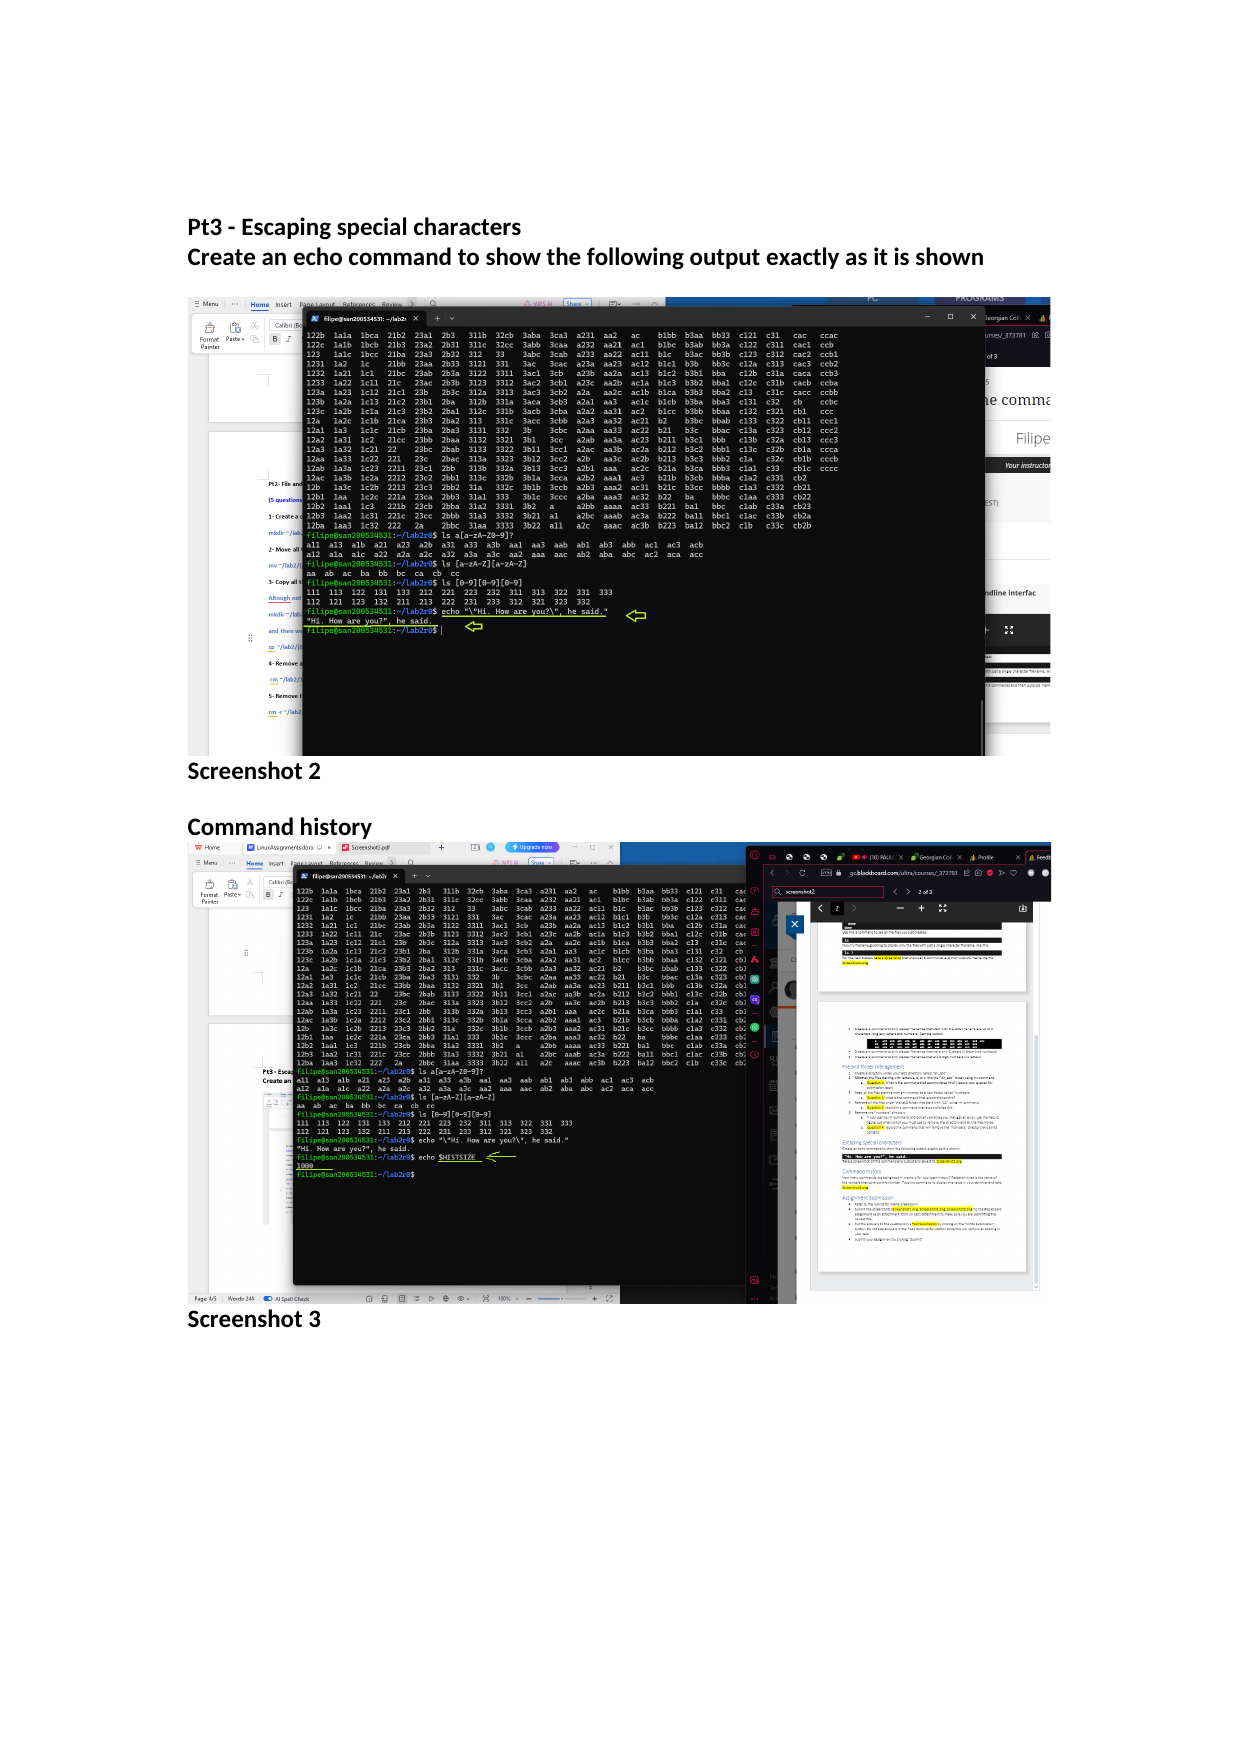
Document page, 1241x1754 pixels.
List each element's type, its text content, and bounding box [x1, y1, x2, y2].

picture [187, 842, 1052, 1304]
text Create an echo command to show the following output exactly as it is shown [187, 242, 1053, 272]
text Pt3 - Escaping special characters [187, 211, 1053, 242]
picture [187, 297, 1051, 756]
text Screenshot 3 [187, 1303, 1053, 1334]
text Screenshot 2 [187, 756, 1053, 786]
